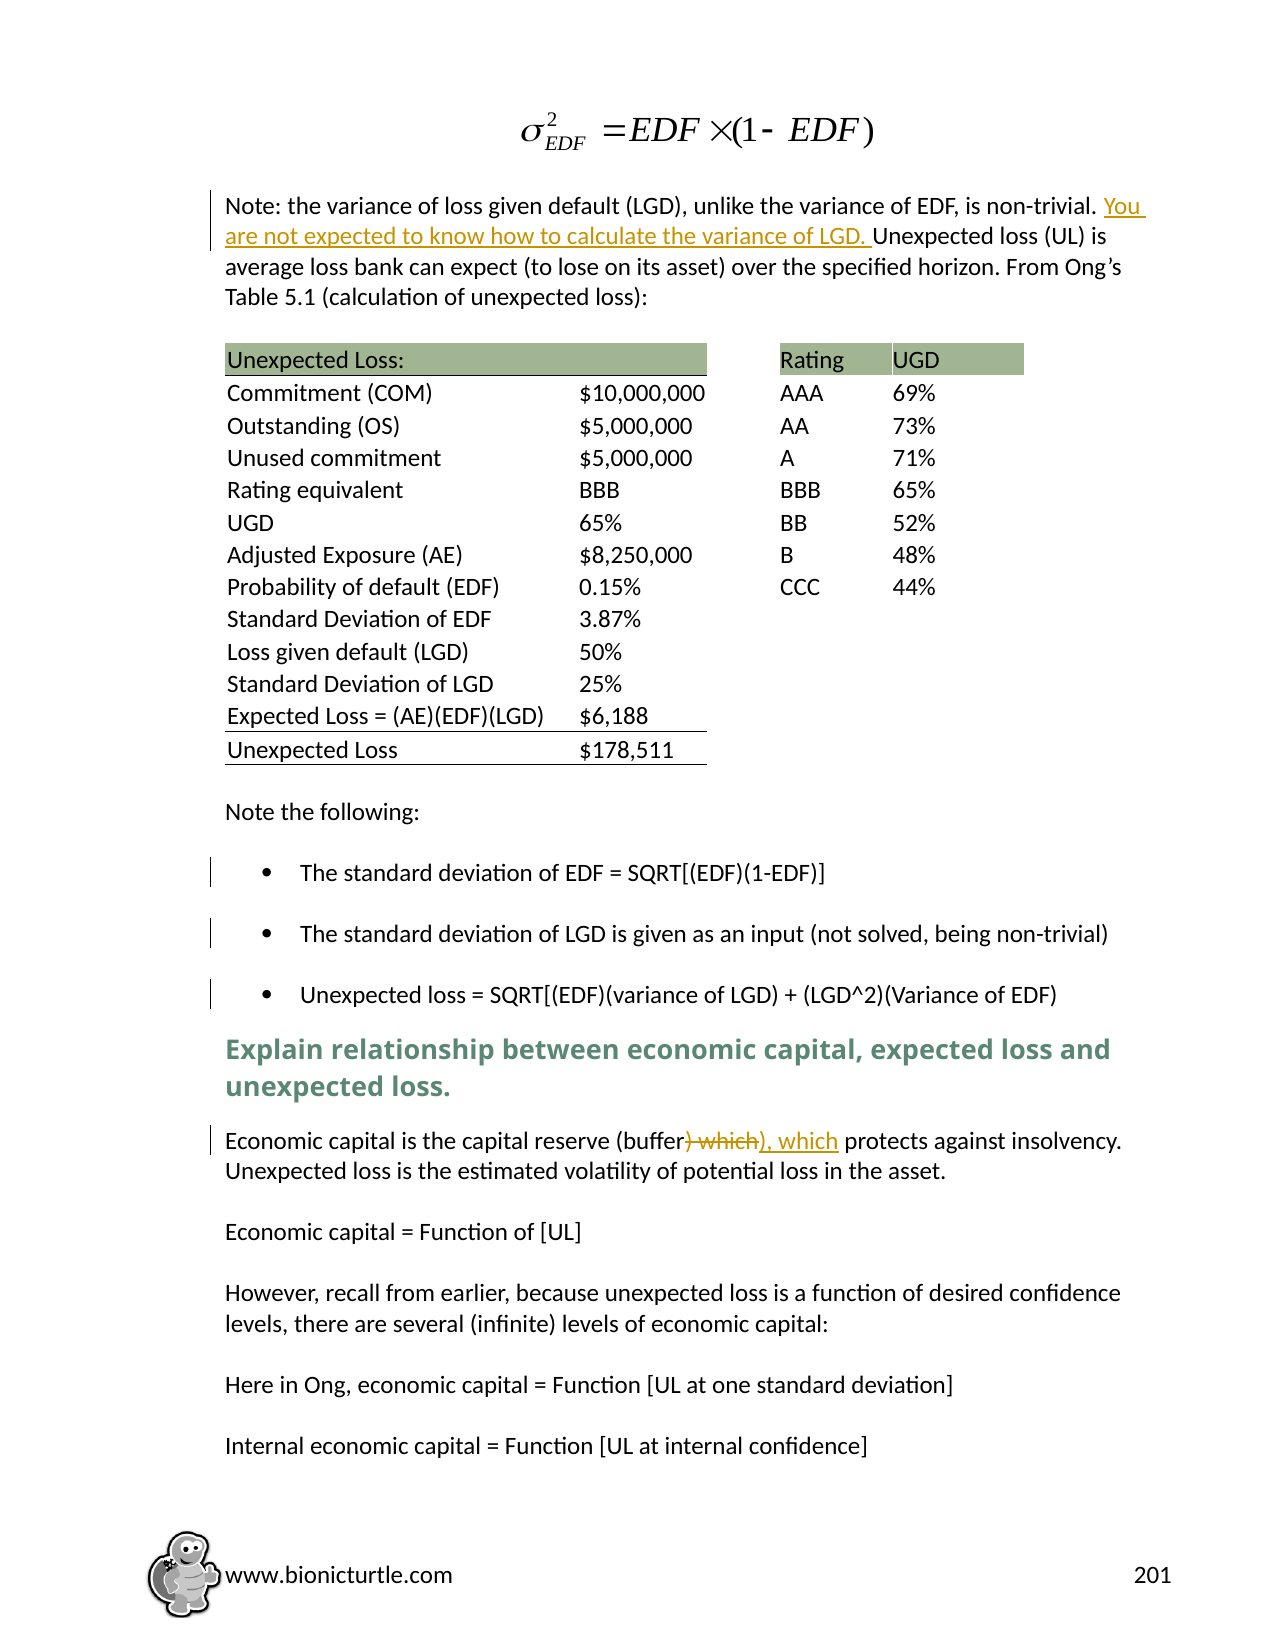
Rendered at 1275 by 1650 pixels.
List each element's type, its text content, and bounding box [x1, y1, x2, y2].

text Economic capital is the capital reserve (buffer protects against insolvency. Unexpected loss is the estimated volatility of potential loss in the asset. [225, 1125, 1172, 1186]
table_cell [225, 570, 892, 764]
text Note the following: [225, 796, 1172, 826]
text Note: the variance of loss given default (LGD), unlike the variance of EDF, is non-trivial. Unexpected loss (UL) is average loss bank can expect (to lose on its asset) over the specified horizon. From Ong’s Table 5.1 (calculation of unexpected loss): [225, 190, 1172, 312]
subtitle Explain relationship between economic capital, expected loss and unexpected loss. [225, 1030, 1172, 1104]
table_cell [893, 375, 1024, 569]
list The standard deviation of LGD is given as an input (not solved, being non-trivial) [262, 918, 1172, 948]
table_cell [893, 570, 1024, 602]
text However, recall from earlier, because unexpected loss is a function of desired confidence levels, there are several (infinite) levels of economic capital: [225, 1277, 1172, 1338]
list Unexpected loss = SQRT[(EDF)(variance of LGD) + (LGD^2)(Variance of EDF) [262, 979, 1172, 1009]
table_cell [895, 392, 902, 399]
text Internal economic capital = Function [UL at internal confidence] [225, 1430, 1172, 1461]
list The standard deviation of EDF = SQRT[(EDF)(1-EDF)] [262, 857, 1172, 887]
text Here in Ong, economic capital = Function [UL at one standard deviation] [225, 1369, 1172, 1399]
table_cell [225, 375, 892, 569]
text Economic capital = Function of [UL] [225, 1216, 1172, 1247]
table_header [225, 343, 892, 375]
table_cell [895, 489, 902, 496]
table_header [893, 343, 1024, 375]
